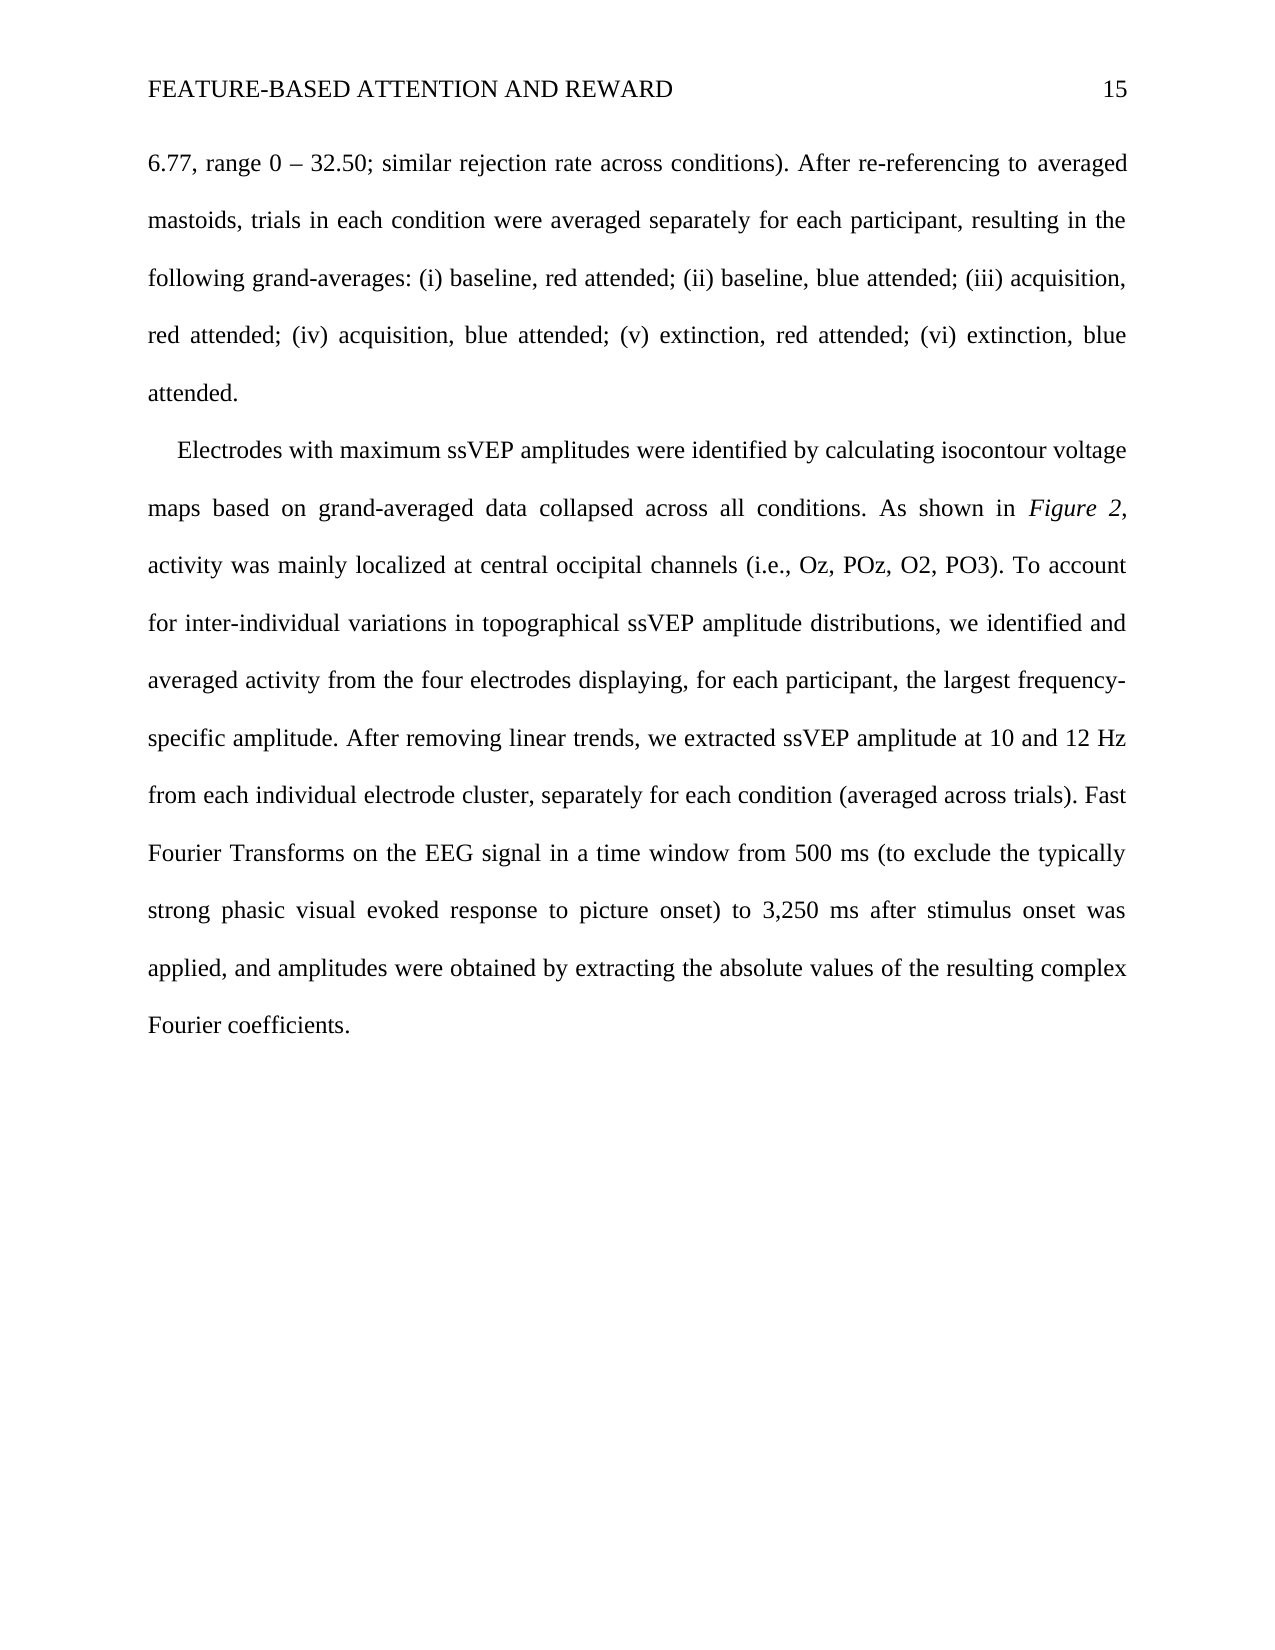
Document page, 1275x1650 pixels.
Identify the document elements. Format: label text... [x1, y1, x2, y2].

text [148, 148, 1127, 406]
text Electrodes with maximum ssVEP amplitudes were identified by calculating isocontour voltage maps based on grand-averaged data collapsed across all conditions. As shown in Figure 2, activity was mainly localized at central occipital channels (i.e., Oz, POz, O2, PO3). To account for inter-individual variations in topographical ssVEP amplitude distributions, we identified and averaged activity from the four electrodes displaying, for each participant, the largest frequency-specific amplitude. After removing linear trends, we extracted ssVEP amplitude at 10 and 12 Hz from each individual electrode cluster, separately for each condition (averaged across trials). Fast Fourier Transforms on the EEG signal in a time window from 500 ms (to exclude the typically strong phasic visual evoked response to picture onset) to 3,250 ms after stimulus onset was applied, and amplitudes were obtained by extracting the absolute values of the resulting complex Fourier coefficients. [148, 435, 1127, 1039]
